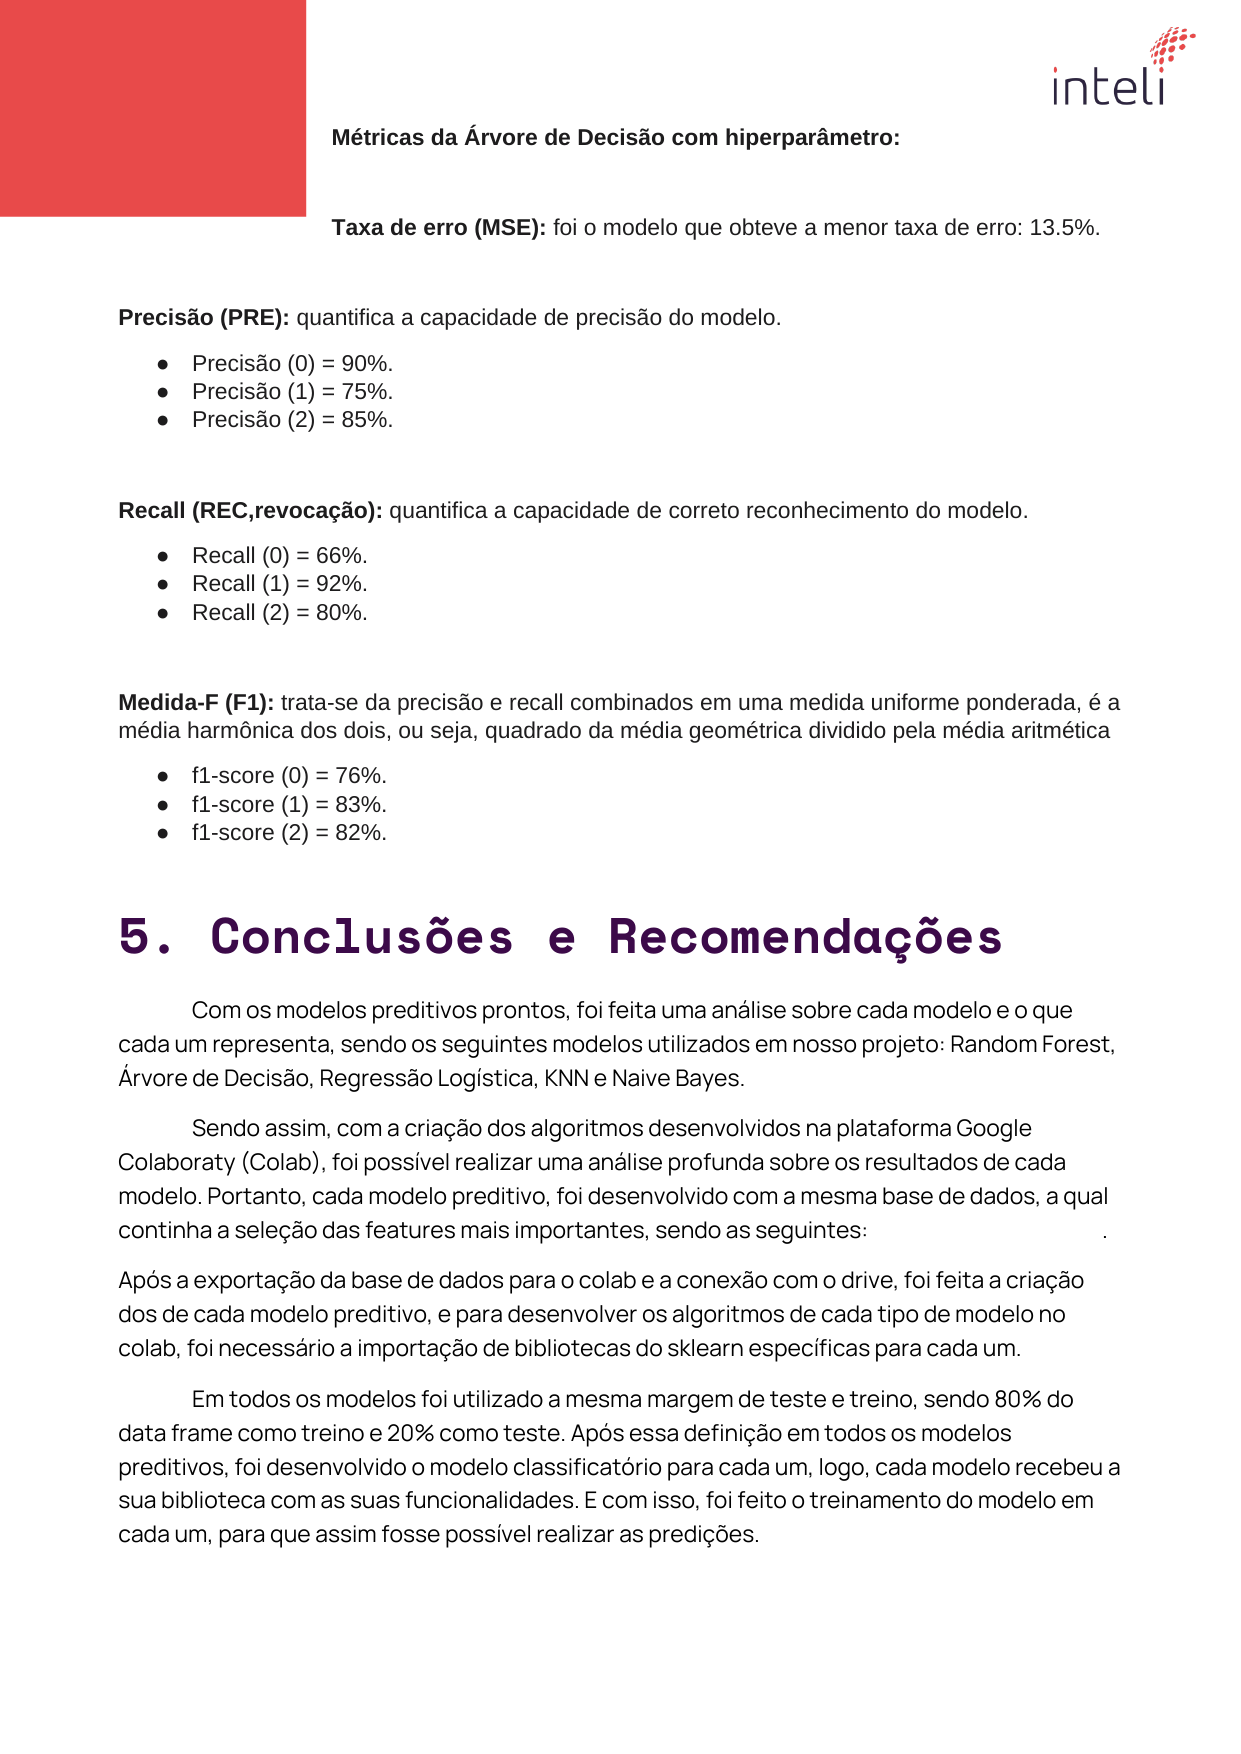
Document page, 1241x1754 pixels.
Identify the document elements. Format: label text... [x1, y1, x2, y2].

text Precisão (PRE): quantifica a capacidade de precisão do modelo. [118, 304, 1122, 331]
list f1-score (0) = 76%. [156, 762, 1122, 789]
text Em todos os modelos foi utilizado a mesma margem de teste e treino, sendo 80% do data frame como treino e 20% como teste. Após essa definição em todos os modelos preditivos, foi desenvolvido o modelo classificatório para cada um, logo, cada modelo recebeu a sua biblioteca com as suas funcionalidades. E com isso, foi feito o treinamento do modelo em cada um, para que assim fosse possível realizar as predições. [118, 1383, 1122, 1549]
text Medida-F (F1): trata-se da precisão e recall combinados em uma medida uniforme ponderada, é a média harmônica dos dois, ou seja, quadrado da média geométrica dividido pela média aritmética [118, 689, 1122, 743]
list f1-score (2) = 82%. [156, 819, 1122, 846]
text Sendo assim, com a criação dos algoritmos desenvolvidos na plataforma Google Colaboraty (Colab), foi possível realizar uma análise profunda sobre os resultados de cada modelo. Portanto, cada modelo preditivo, foi desenvolvido com a mesma base de dados, a qual continha a seleção das features mais importantes, sendo as seguintes: . [118, 1112, 1122, 1245]
text 5. Conclusões e Recomendações [118, 898, 1122, 972]
list f1-score (1) = 83%. [156, 791, 1122, 817]
picture [1053, 27, 1196, 105]
text Recall (REC,revocação): quantifica a capacidade de correto reconhecimento do modelo. [118, 497, 1122, 523]
picture [0, 0, 307, 217]
list Recall (0) = 66%. [156, 542, 1122, 568]
list Precisão (0) = 90%. [156, 349, 1122, 376]
list Recall (2) = 80%. [156, 598, 1122, 625]
text Após a exportação da base de dados para o colab e a conexão com o drive, foi feita a criação dos de cada modelo preditivo, e para desenvolver os algoritmos de cada tipo de modelo no colab, foi necessário a importação de bibliotecas do sklearn específicas para cada um. [118, 1264, 1122, 1363]
list Precisão (1) = 75%. [156, 378, 1122, 404]
text Com os modelos preditivos prontos, foi feita uma análise sobre cada modelo e o que cada um representa, sendo os seguintes modelos utilizados em nosso projeto: Random Forest, Árvore de Decisão, Regressão Logística, KNN e Naive Bayes. [118, 994, 1122, 1093]
list Recall (1) = 92%. [156, 570, 1122, 596]
text Métricas da Árvore de Decisão com hiperparâmetro: [118, 124, 1122, 150]
list Precisão (2) = 85%. [156, 406, 1122, 433]
text Taxa de erro (MSE): foi o modelo que obteve a menor taxa de erro: 13.5%. [118, 214, 1122, 241]
